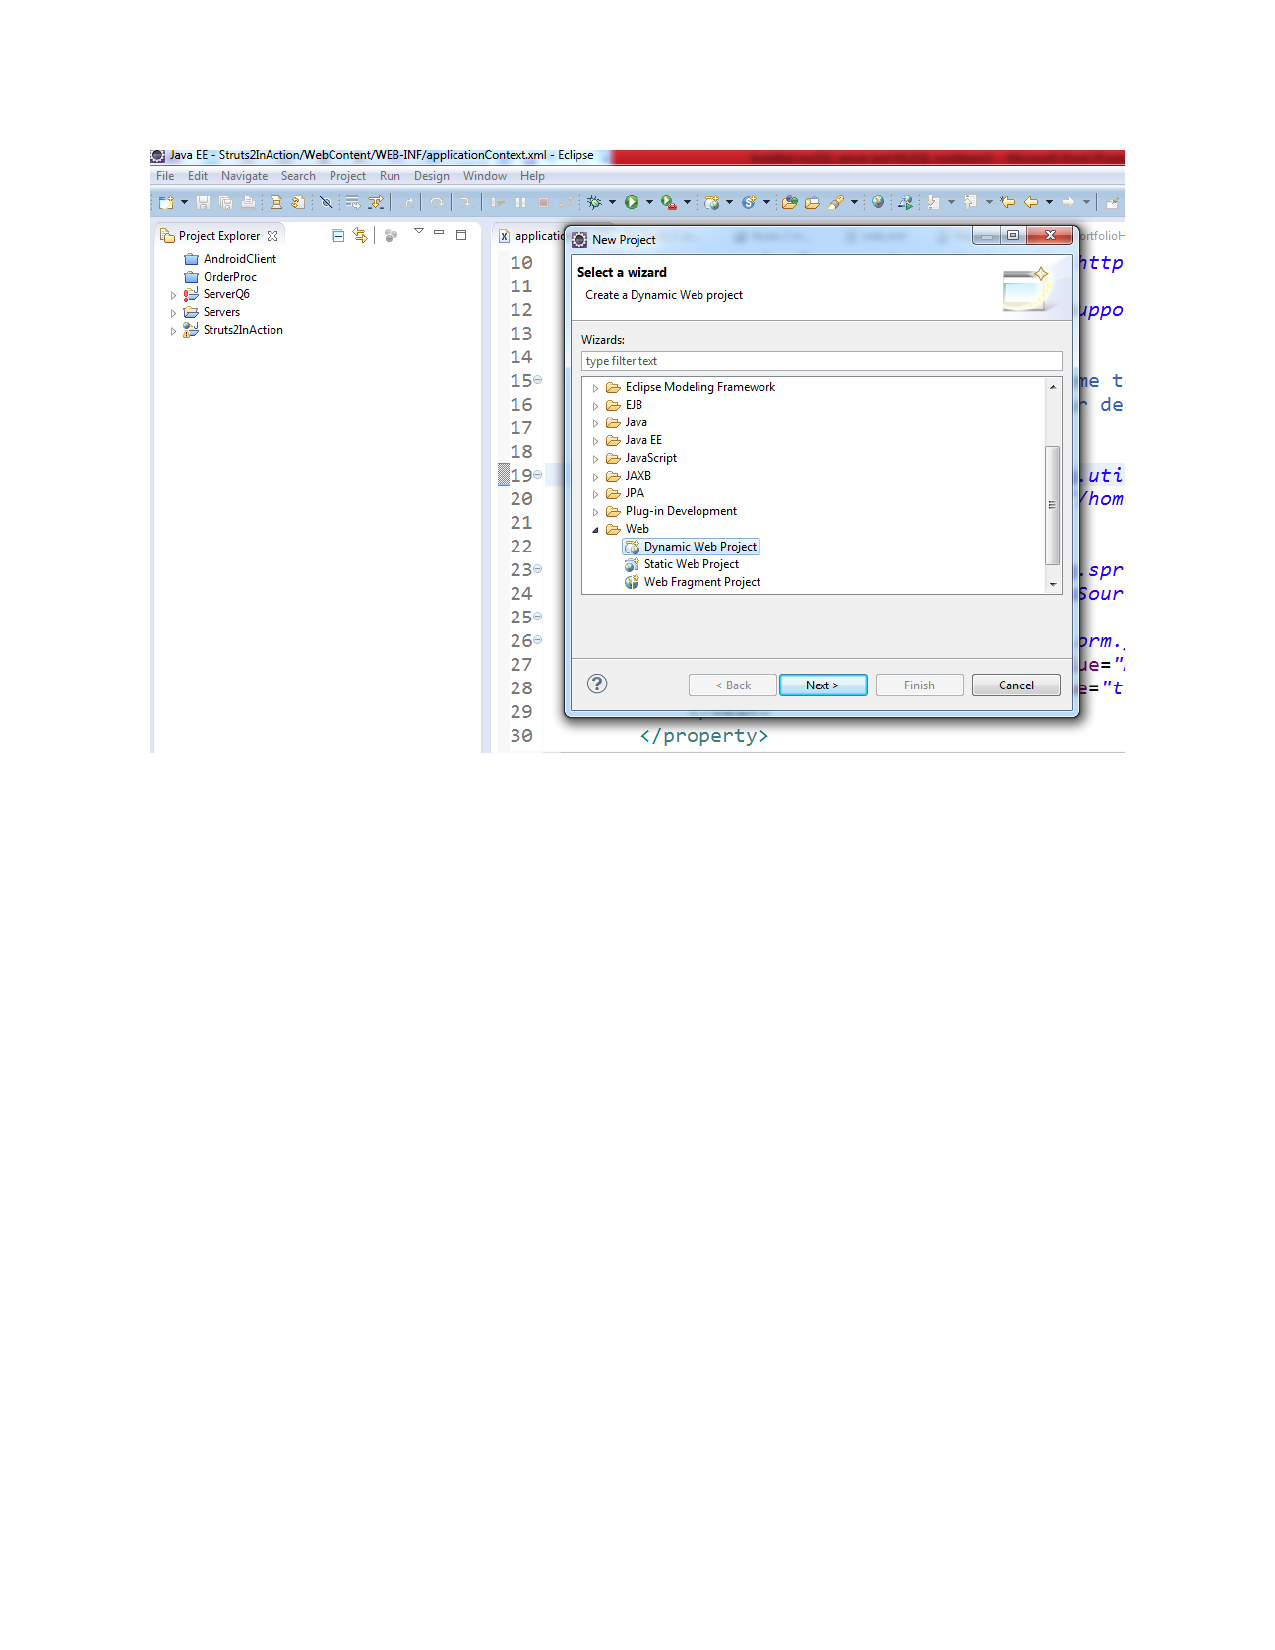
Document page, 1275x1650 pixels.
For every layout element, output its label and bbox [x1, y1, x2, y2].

picture [150, 150, 1125, 753]
